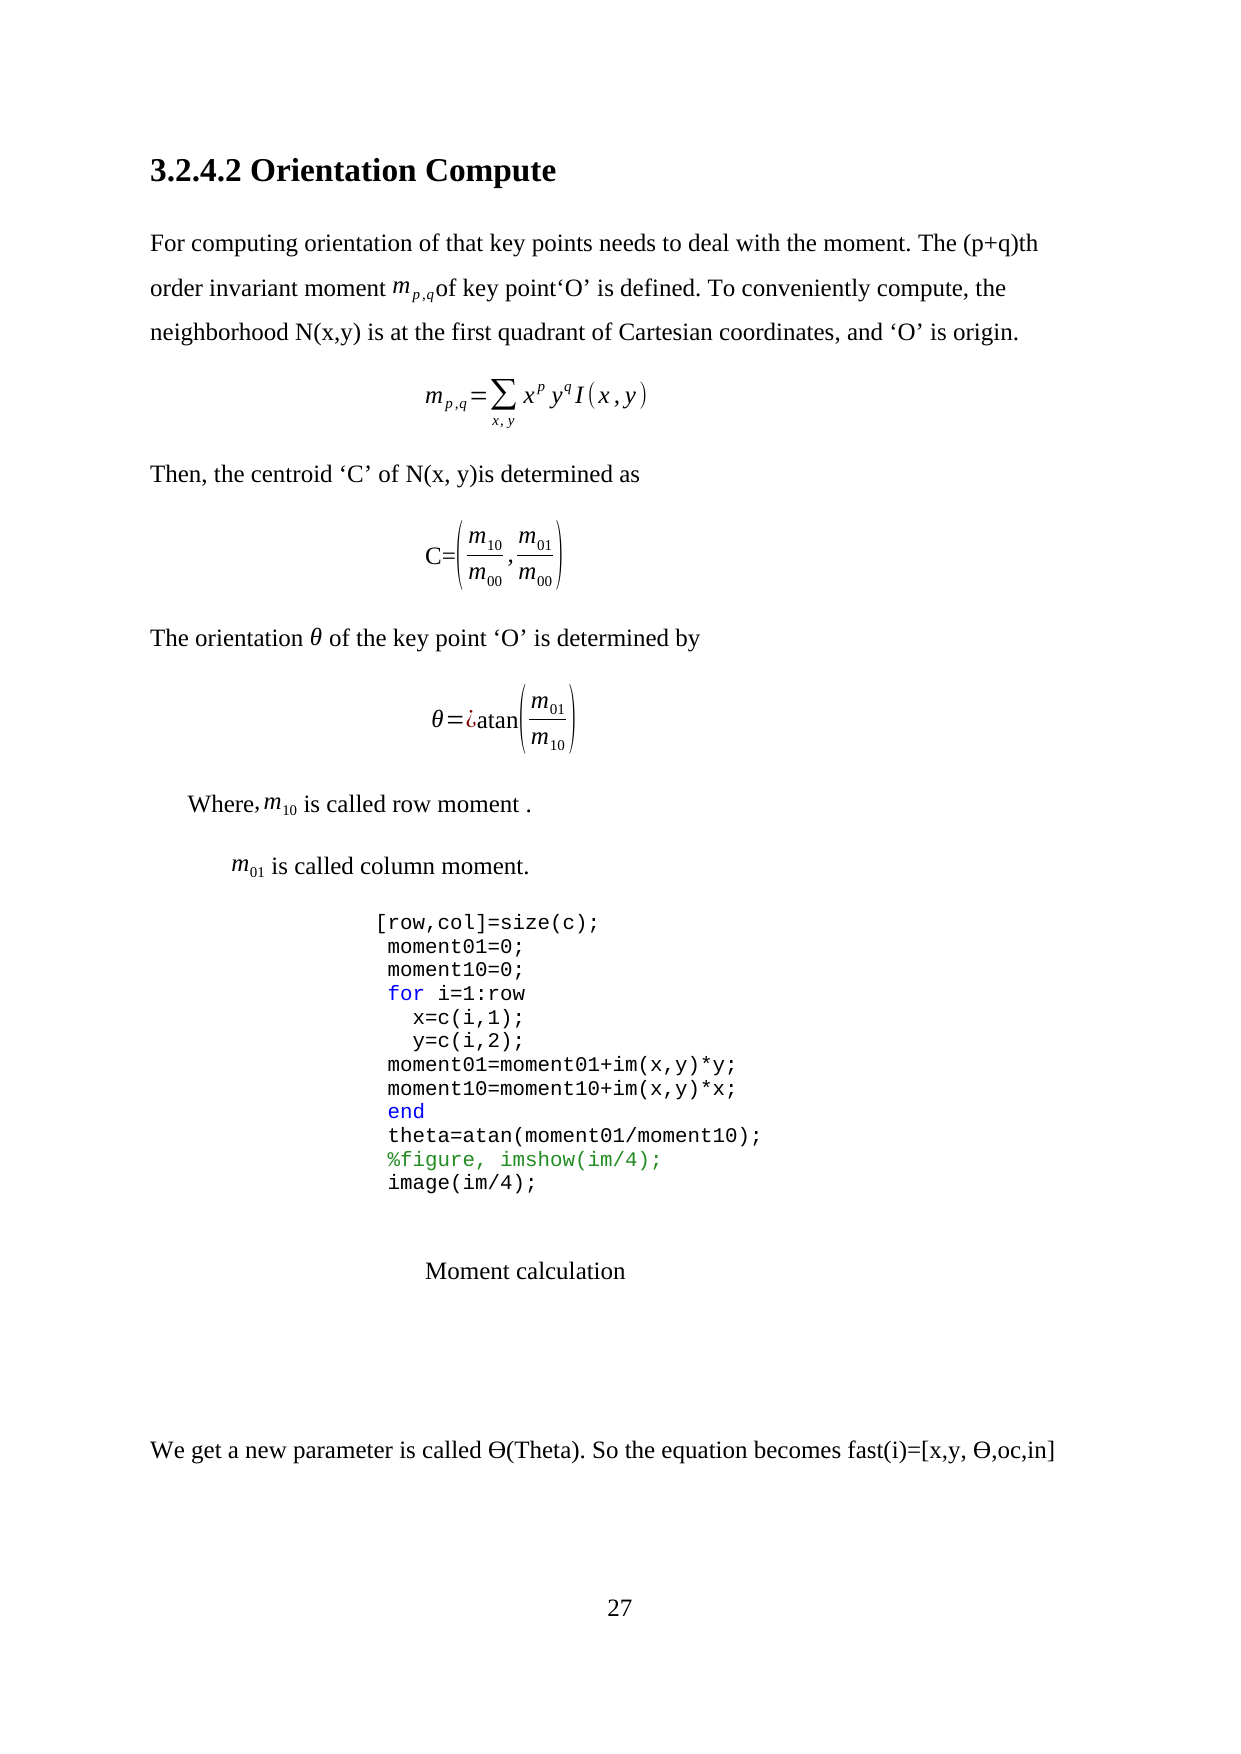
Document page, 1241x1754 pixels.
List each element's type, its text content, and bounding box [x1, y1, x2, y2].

text end [150, 1101, 1090, 1125]
text Moment calculation [150, 1256, 1090, 1284]
text y=c(i,2); [150, 1030, 1090, 1054]
text is called column moment. [150, 850, 1090, 881]
text [row,col]=size(c); [150, 912, 1090, 936]
text Then, the centroid ‘C’ of N(x, y)is determined as [150, 459, 1090, 488]
text moment01=0; [150, 936, 1090, 959]
text We get a new parameter is called Ө(Theta). So the equation becomes fast(i)=[x,y, Ө,oc,in] [150, 1435, 1090, 1464]
text moment10=moment10+im(x,y)*x; [150, 1078, 1090, 1101]
text x=c(i,1); [150, 1007, 1090, 1030]
text Where is called row moment . [150, 787, 1090, 819]
text %figure, imshow(im/4); [150, 1149, 1090, 1172]
subtitle 3.2.4.2 Orientation Compute [150, 150, 1090, 188]
text For computing orientation of that key points needs to deal with the moment. The (p+q)th order invariant moment of key point‘O’ is defined. To conveniently compute, the neighborhood N(x,y) is at the first quadrant of Cartesian coordinates, and ‘O’ is origin. [150, 228, 1090, 346]
text theta=atan(moment01/moment10); [150, 1125, 1090, 1149]
text moment10=0; [150, 959, 1090, 983]
text moment01=moment01+im(x,y)*y; [150, 1054, 1090, 1078]
text atan [150, 683, 1090, 756]
text for i=1:row [150, 983, 1090, 1007]
text C= [150, 519, 1090, 592]
text The orientation of the key point ‘O’ is determined by [150, 623, 1090, 652]
text image(im/4); [150, 1172, 1090, 1196]
